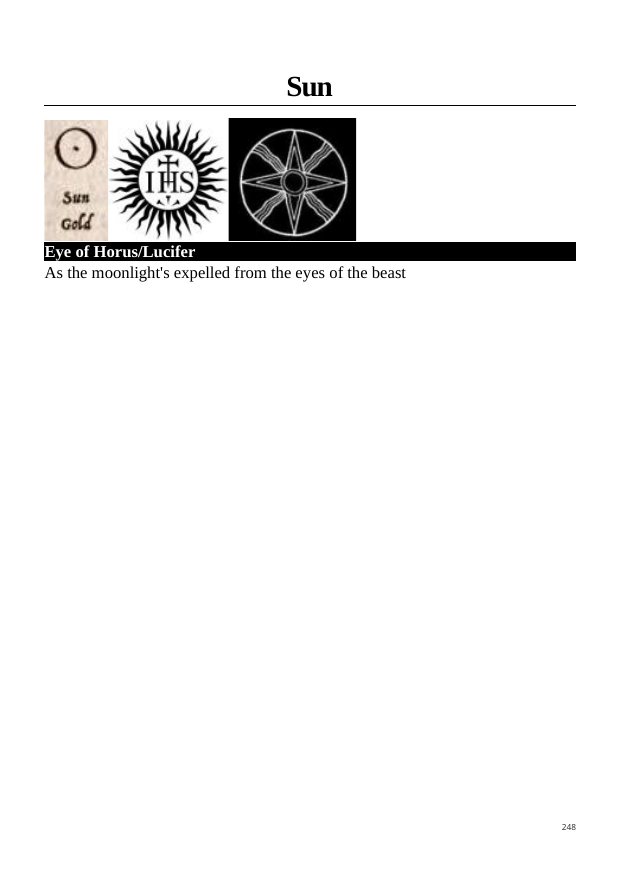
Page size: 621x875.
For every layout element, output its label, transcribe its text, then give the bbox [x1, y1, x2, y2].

text As the moonlight's expelled from the eyes of the beast [44, 262, 576, 282]
subtitle Eye of Horus/Lucifer [44, 242, 576, 261]
subtitle Sun [44, 69, 576, 105]
picture [44, 118, 357, 241]
